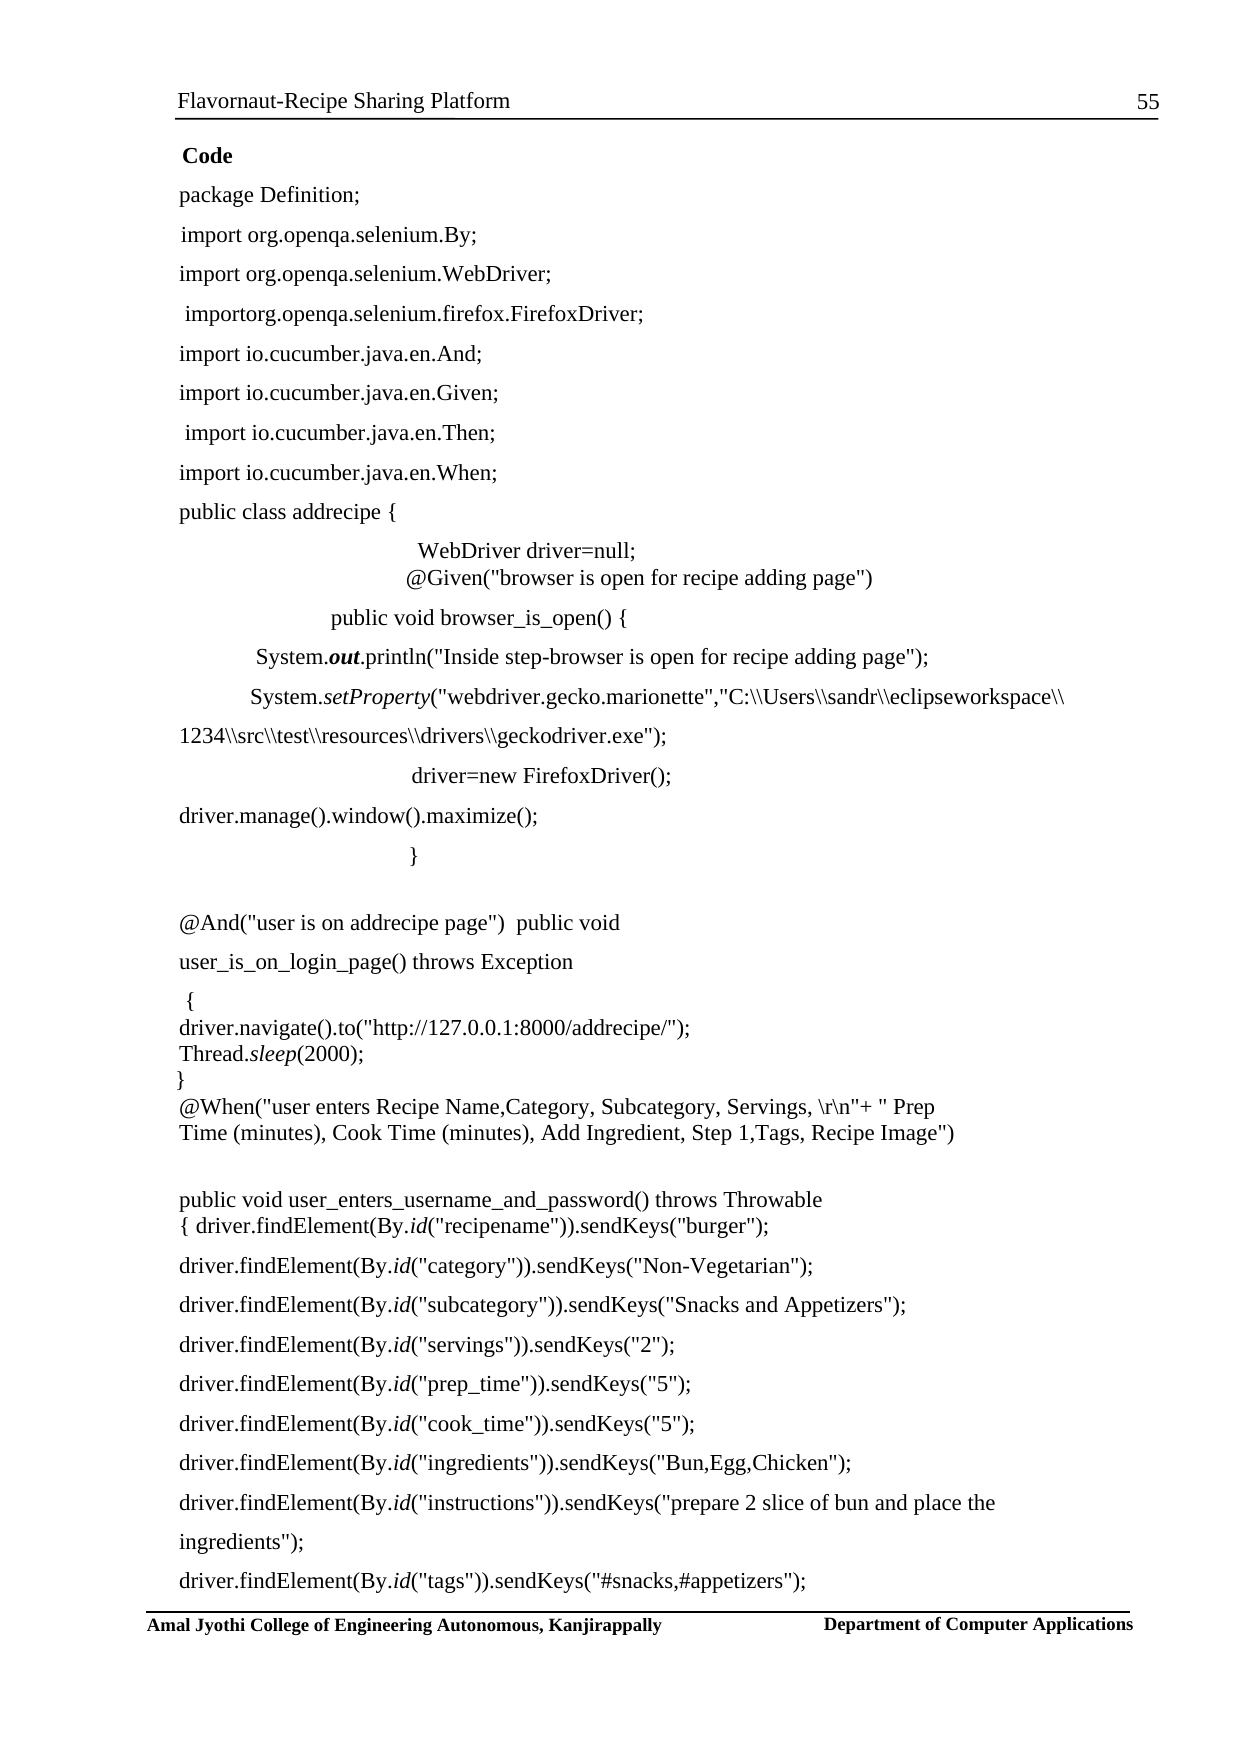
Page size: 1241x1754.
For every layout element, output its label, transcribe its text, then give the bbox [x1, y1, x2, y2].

text public class addrecipe { [179, 498, 574, 524]
text } [175, 842, 1162, 868]
text Time (minutes), Cook Time (minutes), Add Ingredient, Step 1,Tags, Recipe Image") [179, 1119, 1162, 1146]
text { [179, 987, 1162, 1014]
text @When("user enters Recipe Name,Category, Subcategory, Servings, \r\n"+ " Prep [179, 1093, 1162, 1119]
text } [175, 1066, 1162, 1093]
text driver=new FirefoxDriver(); driver.manage().window().maximize(); [179, 762, 1077, 828]
text import io.cucumber.java.en.Given; [179, 379, 664, 406]
text @And("user is on addrecipe page") public void user_is_on_login_page() throws Exception [179, 909, 713, 974]
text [179, 1212, 1014, 1594]
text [182, 142, 480, 168]
text Thread.sleep(2000); [179, 1040, 1162, 1066]
text public void user_enters_username_and_password() throws Throwable [179, 1186, 1162, 1212]
text import io.cucumber.java.en.Then; [179, 419, 664, 446]
text WebDriver driver=null; [175, 537, 1162, 564]
text driver.navigate().to("http://127.0.0.1:8000/addrecipe/"); [179, 1014, 1162, 1040]
text package Definition; [179, 181, 664, 207]
text @Given("browser is open for recipe adding page") public void browser_is_open() { [179, 564, 967, 630]
text import org.openqa.selenium.By; [175, 221, 664, 247]
text import io.cucumber.java.en.When; [179, 459, 574, 485]
text System.out.println("Inside step-browser is open for recipe adding page"); System.setProperty("webdriver.gecko.marionette","C:\\Users\\sandr\\eclipseworkspace\\1234\\src\\test\\resources\\drivers\\geckodriver.exe"); [179, 643, 1102, 749]
text importorg.openqa.selenium.firefox.FirefoxDriver; import io.cucumber.java.en.And; [179, 300, 664, 366]
text import org.openqa.selenium.WebDriver; [179, 260, 664, 287]
